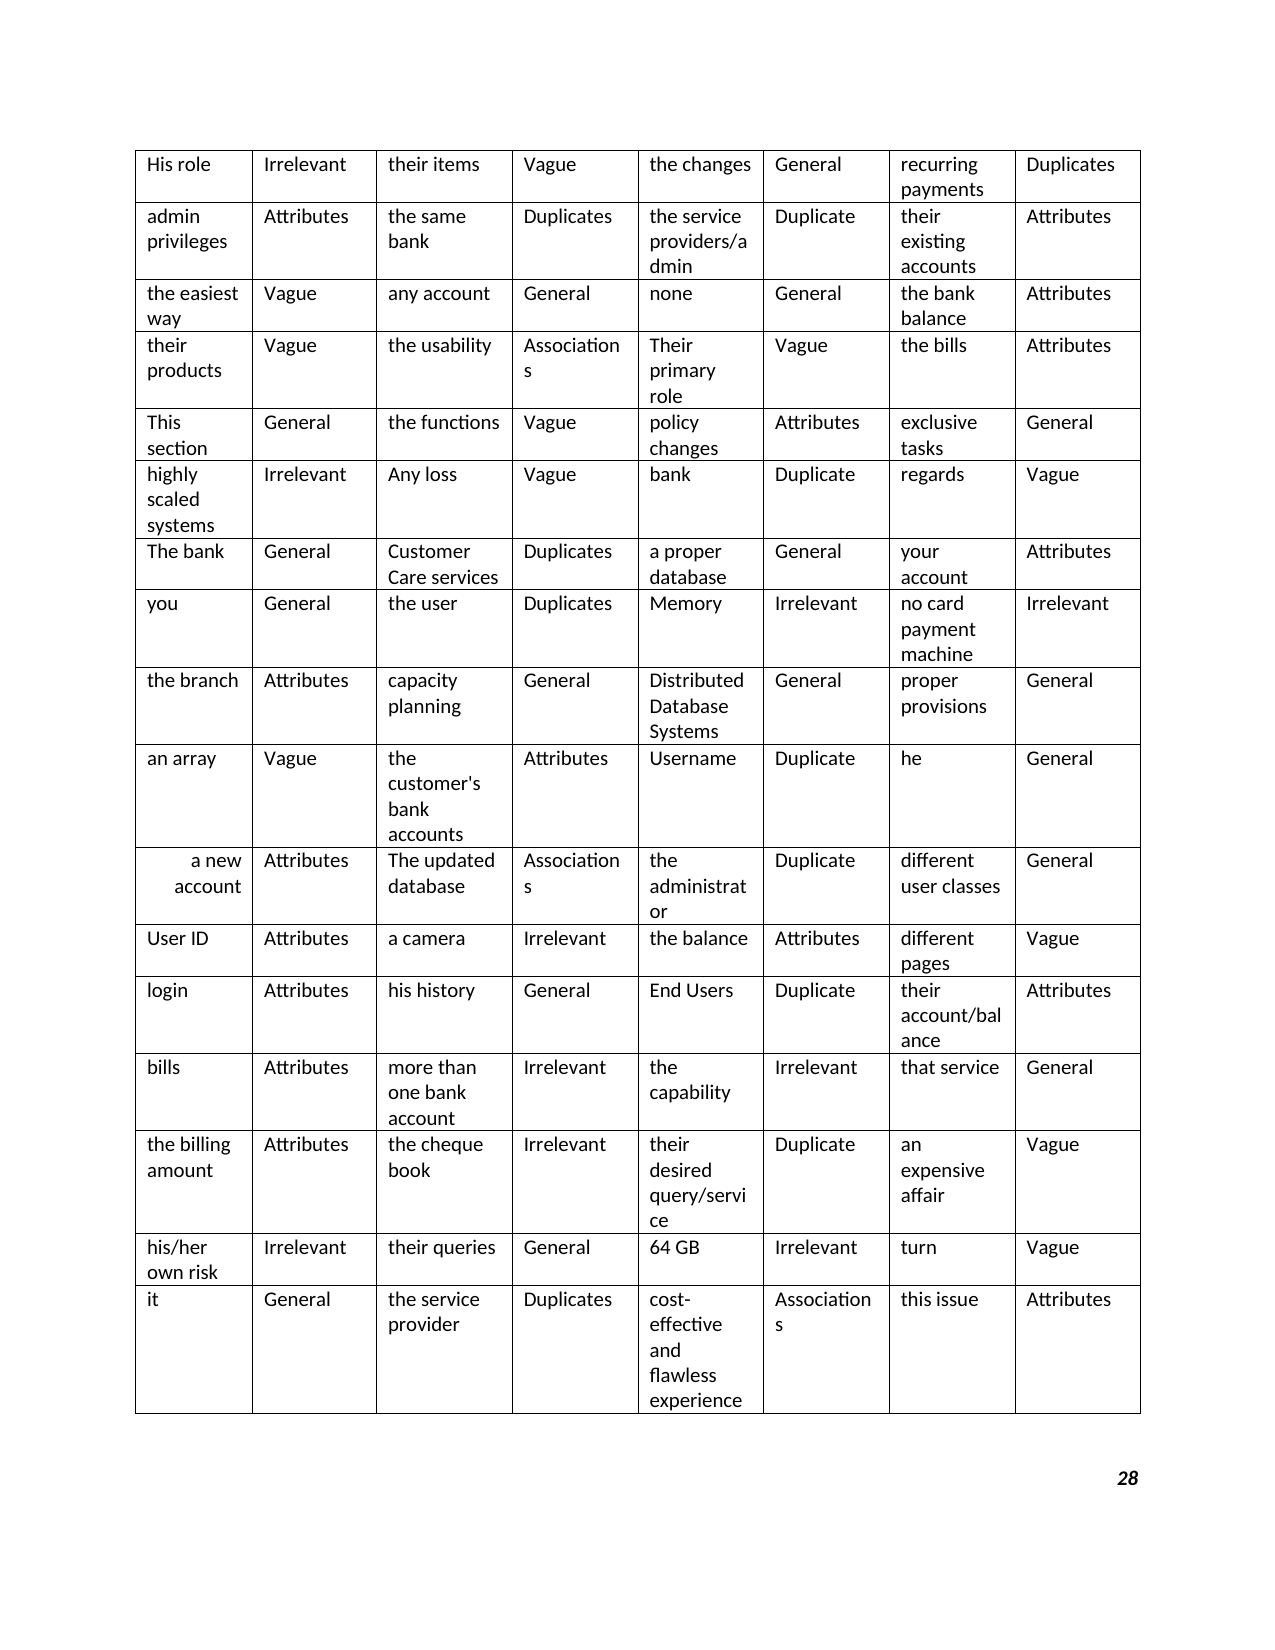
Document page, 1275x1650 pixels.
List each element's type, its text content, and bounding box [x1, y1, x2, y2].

table_cell the usability [377, 332, 512, 408]
table_cell Duplicates [1016, 151, 1140, 202]
table_cell the billing amount [136, 1131, 252, 1233]
table_cell bank [639, 461, 763, 537]
table_cell General [513, 280, 638, 331]
table_cell Vague [253, 332, 376, 408]
table_cell the branch [136, 668, 252, 744]
table_cell Attributes [253, 848, 376, 924]
table_cell Duplicate [764, 745, 889, 847]
table_cell the cheque book [377, 1131, 512, 1233]
table_cell Duplicate [764, 461, 889, 537]
table_cell General [764, 280, 889, 331]
table_cell a proper database [639, 539, 763, 589]
table_cell General [253, 539, 376, 589]
table_cell General [1016, 848, 1140, 924]
table_cell their products [136, 332, 252, 408]
table_cell General [253, 409, 376, 460]
table_cell a camera [377, 925, 512, 976]
table_cell the changes [639, 151, 763, 202]
table_cell Any loss [377, 461, 512, 537]
table_cell Vague [1016, 925, 1140, 976]
table_cell Attributes [513, 745, 638, 847]
table_cell an array [136, 745, 252, 847]
table_cell Duplicate [764, 203, 889, 279]
table_cell Attributes [253, 925, 376, 976]
table_cell Duplicates [513, 1286, 638, 1413]
table_cell the bills [890, 332, 1015, 408]
table_cell Attributes [1016, 977, 1140, 1053]
table_cell Irrelevant [253, 151, 376, 202]
table_cell Attributes [253, 668, 376, 744]
table_cell their items [377, 151, 512, 202]
table_cell The updated database [377, 848, 512, 924]
table_cell General [513, 1234, 638, 1285]
table_cell Memory [639, 590, 763, 667]
table_cell General [1016, 409, 1140, 460]
table_cell proper provisions [890, 668, 1015, 744]
table_cell none [639, 280, 763, 331]
table_cell capacity planning [377, 668, 512, 744]
table_cell General [1016, 1054, 1140, 1130]
table_cell exclusive tasks [890, 409, 1015, 460]
table_cell the administrator [639, 848, 763, 924]
table_cell regards [890, 461, 1015, 537]
table_cell the balance [639, 925, 763, 976]
table_cell Duplicate [764, 848, 889, 924]
table_cell highly scaled systems [136, 461, 252, 537]
table_cell Attributes [1016, 280, 1140, 331]
table_cell no card payment machine [890, 590, 1015, 667]
table_cell Attributes [764, 409, 889, 460]
table_cell this issue [890, 1286, 1015, 1413]
table_cell admin privileges [136, 203, 252, 279]
table_cell General [764, 668, 889, 744]
table_cell the same bank [377, 203, 512, 279]
table_cell Vague [1016, 1131, 1140, 1233]
table_cell policy changes [639, 409, 763, 460]
table_cell End Users [639, 977, 763, 1053]
table_cell General [1016, 745, 1140, 847]
table_cell Duplicate [764, 977, 889, 1053]
table_cell cost-effective and flawless experience [639, 1286, 763, 1413]
table_cell login [136, 977, 252, 1053]
table_cell Attributes [1016, 539, 1140, 589]
table_cell the easiest way [136, 280, 252, 331]
table_cell Vague [513, 461, 638, 537]
table_cell it [136, 1286, 252, 1413]
table_cell The bank [136, 539, 252, 589]
table_cell their desired query/service [639, 1131, 763, 1233]
table_cell the capability [639, 1054, 763, 1130]
table_cell Duplicates [513, 590, 638, 667]
table_cell User ID [136, 925, 252, 976]
table_cell Attributes [253, 977, 376, 1053]
table_cell Customer Care services [377, 539, 512, 589]
table_cell their existing accounts [890, 203, 1015, 279]
table_cell Irrelevant [253, 1234, 376, 1285]
table_cell he [890, 745, 1015, 847]
table_cell His role [136, 151, 252, 202]
table_cell General [764, 539, 889, 589]
table_cell the service providers/admin [639, 203, 763, 279]
table_cell you [136, 590, 252, 667]
table_cell his/her own risk [136, 1234, 252, 1285]
table_cell that service [890, 1054, 1015, 1130]
table_cell the service provider [377, 1286, 512, 1413]
table_cell Irrelevant [764, 1054, 889, 1130]
table_cell Irrelevant [764, 590, 889, 667]
table_cell Irrelevant [513, 1131, 638, 1233]
table_cell General [1016, 668, 1140, 744]
table_cell Attributes [764, 925, 889, 976]
table_cell Irrelevant [764, 1234, 889, 1285]
table_cell Attributes [253, 1054, 376, 1130]
table_cell the bank balance [890, 280, 1015, 331]
table_cell Vague [1016, 1234, 1140, 1285]
table_cell Irrelevant [513, 925, 638, 976]
table_cell Irrelevant [1016, 590, 1140, 667]
table_cell Username [639, 745, 763, 847]
table_cell his history [377, 977, 512, 1053]
table_cell different user classes [890, 848, 1015, 924]
table_cell more than one bank account [377, 1054, 512, 1130]
table_cell Vague [253, 745, 376, 847]
table_cell Duplicates [513, 539, 638, 589]
table_cell Associations [764, 1286, 889, 1413]
table_cell Attributes [1016, 1286, 1140, 1413]
table_cell their account/balance [890, 977, 1015, 1053]
table_cell a new account [136, 848, 252, 924]
table_cell different pages [890, 925, 1015, 976]
table_cell recurring payments [890, 151, 1015, 202]
table_cell This section [136, 409, 252, 460]
table_cell General [513, 668, 638, 744]
table_cell turn [890, 1234, 1015, 1285]
table_cell Duplicates [513, 203, 638, 279]
table_cell General [253, 590, 376, 667]
table_cell Duplicate [764, 1131, 889, 1233]
table_cell Associations [513, 332, 638, 408]
table_cell an expensive affair [890, 1131, 1015, 1233]
table_cell Attributes [1016, 203, 1140, 279]
table_cell Vague [764, 332, 889, 408]
table_cell the functions [377, 409, 512, 460]
table_cell General [253, 1286, 376, 1413]
table_cell their queries [377, 1234, 512, 1285]
table_cell Attributes [1016, 332, 1140, 408]
table_cell Vague [513, 409, 638, 460]
table_cell any account [377, 280, 512, 331]
table_cell Vague [513, 151, 638, 202]
table_cell Associations [513, 848, 638, 924]
table_cell the customer's bank accounts [377, 745, 512, 847]
table_cell General [513, 977, 638, 1053]
table_cell Attributes [253, 203, 376, 279]
table_cell Attributes [253, 1131, 376, 1233]
table_cell Vague [1016, 461, 1140, 537]
table_cell bills [136, 1054, 252, 1130]
table_cell Their primary role [639, 332, 763, 408]
table_cell General [764, 151, 889, 202]
table_cell Irrelevant [513, 1054, 638, 1130]
table_cell the user [377, 590, 512, 667]
table_cell Distributed Database Systems [639, 668, 763, 744]
table_cell Irrelevant [253, 461, 376, 537]
table_cell your account [890, 539, 1015, 589]
table_cell Vague [253, 280, 376, 331]
table_cell 64 GB [639, 1234, 763, 1285]
